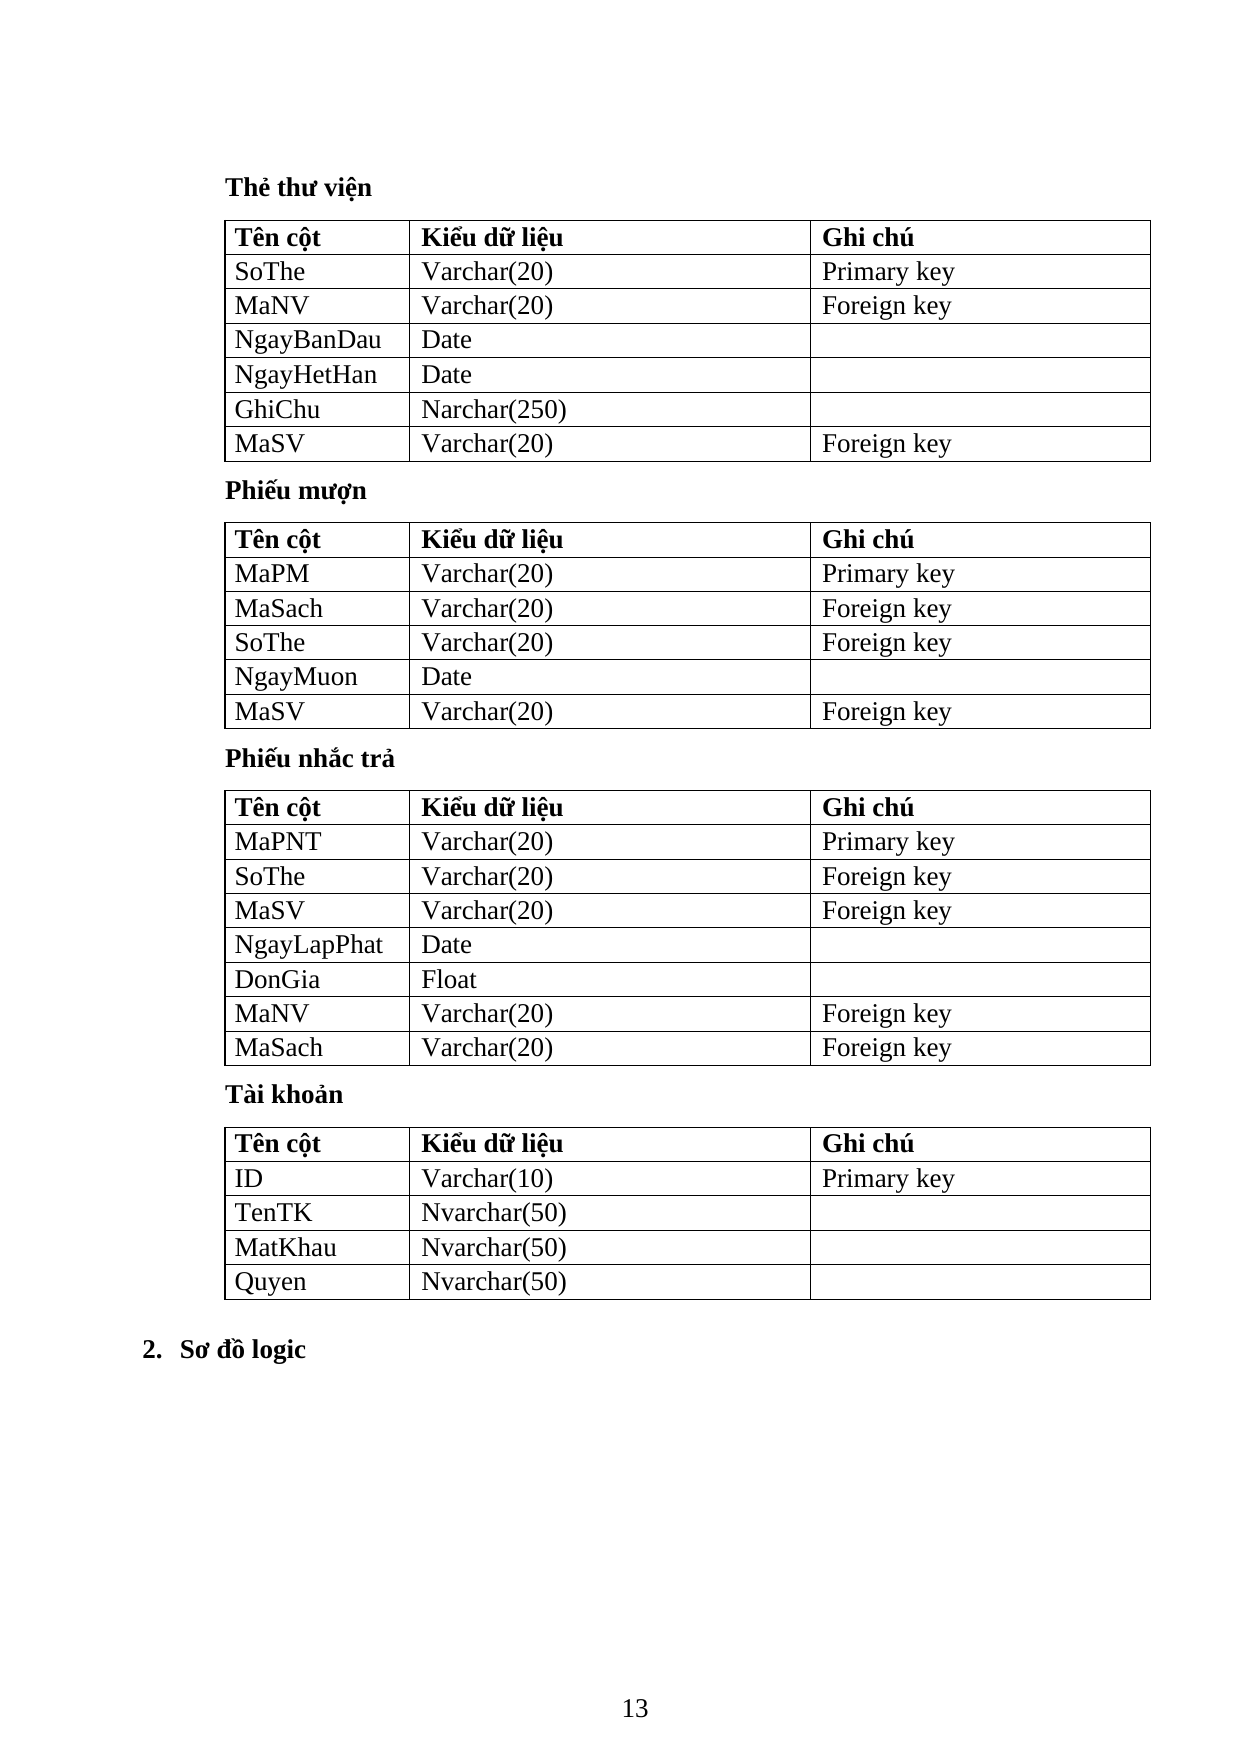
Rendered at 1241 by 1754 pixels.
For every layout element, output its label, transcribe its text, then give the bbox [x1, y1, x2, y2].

table_cell MaPNT [226, 825, 409, 858]
table_cell [811, 660, 1150, 694]
table_cell Date [410, 324, 810, 357]
table_cell NgayMuon [226, 660, 409, 694]
table_cell MaPM [226, 558, 409, 591]
table_cell Varchar(20) [410, 626, 810, 659]
list Sơ đồ logic [142, 1333, 1165, 1364]
table_cell Foreign key [811, 1032, 1150, 1065]
table_cell Foreign key [811, 626, 1150, 659]
text Tài khoản [150, 1078, 1165, 1109]
table_cell Varchar(20) [410, 558, 810, 591]
table_cell Varchar(20) [410, 997, 810, 1031]
table_cell Quyen [226, 1265, 409, 1299]
text Phiếu nhắc trả [150, 742, 1165, 773]
table_cell MaNV [226, 997, 409, 1031]
text Phiếu mượn [150, 474, 1165, 505]
table_cell Date [410, 660, 810, 694]
text Thẻ thư viện [150, 171, 1165, 203]
table_cell Primary key [811, 558, 1150, 591]
table_cell MaNV [226, 289, 409, 322]
table_header Tên cột [226, 1128, 409, 1161]
table_header Ghi chú [811, 523, 1150, 557]
table_cell Primary key [811, 1162, 1150, 1195]
table_header Ghi chú [811, 791, 1150, 824]
table_cell Foreign key [811, 860, 1150, 893]
table_cell [811, 324, 1150, 357]
table_cell SoThe [226, 626, 409, 659]
table_cell Varchar(20) [410, 255, 810, 288]
table_cell Narchar(250) [410, 393, 810, 426]
table_cell Varchar(20) [410, 894, 810, 927]
table_cell Primary key [811, 825, 1150, 858]
table_cell Varchar(20) [410, 427, 810, 461]
table_cell Float [410, 963, 810, 996]
table_cell Varchar(20) [410, 289, 810, 322]
table_header Ghi chú [811, 1128, 1150, 1161]
table_cell [811, 1196, 1150, 1230]
table_cell NgayLapPhat [226, 928, 409, 962]
table_cell DonGia [226, 963, 409, 996]
table_cell Varchar(20) [410, 592, 810, 625]
table_cell Primary key [811, 255, 1150, 288]
table_cell Date [410, 928, 810, 962]
table_cell MatKhau [226, 1231, 409, 1264]
table_cell [811, 1265, 1150, 1299]
table_cell Nvarchar(50) [410, 1265, 810, 1299]
table_cell [811, 928, 1150, 962]
table_cell Foreign key [811, 289, 1150, 322]
table_cell Foreign key [811, 997, 1150, 1031]
table_cell ID [226, 1162, 409, 1195]
table_cell Foreign key [811, 592, 1150, 625]
table_cell Nvarchar(50) [410, 1231, 810, 1264]
table_cell [811, 393, 1150, 426]
table_header Kiểu dữ liệu [410, 1128, 810, 1161]
table_cell Varchar(20) [410, 1032, 810, 1065]
table_cell MaSV [226, 894, 409, 927]
table_header Tên cột [226, 221, 409, 254]
table_cell MaSV [226, 427, 409, 461]
table_cell GhiChu [226, 393, 409, 426]
table_header Tên cột [226, 791, 409, 824]
table_cell Varchar(20) [410, 825, 810, 858]
table_cell TenTK [226, 1196, 409, 1230]
table_cell Date [410, 358, 810, 392]
table_cell Foreign key [811, 695, 1150, 728]
table_cell Varchar(20) [410, 860, 810, 893]
table_cell [811, 963, 1150, 996]
table_cell Varchar(10) [410, 1162, 810, 1195]
table_cell [811, 1231, 1150, 1264]
table_cell SoThe [226, 860, 409, 893]
table_cell MaSach [226, 592, 409, 625]
table_cell Varchar(20) [410, 695, 810, 728]
table_header Kiểu dữ liệu [410, 791, 810, 824]
table_header Ghi chú [811, 221, 1150, 254]
table_cell MaSach [226, 1032, 409, 1065]
table_header Tên cột [226, 523, 409, 557]
table_cell NgayHetHan [226, 358, 409, 392]
table_header Kiểu dữ liệu [410, 221, 810, 254]
table_cell Nvarchar(50) [410, 1196, 810, 1230]
table_cell [811, 358, 1150, 392]
table_cell Foreign key [811, 894, 1150, 927]
table_cell NgayBanDau [226, 324, 409, 357]
table_header Kiểu dữ liệu [410, 523, 810, 557]
table_cell Foreign key [811, 427, 1150, 461]
table_cell MaSV [226, 695, 409, 728]
table_cell SoThe [226, 255, 409, 288]
